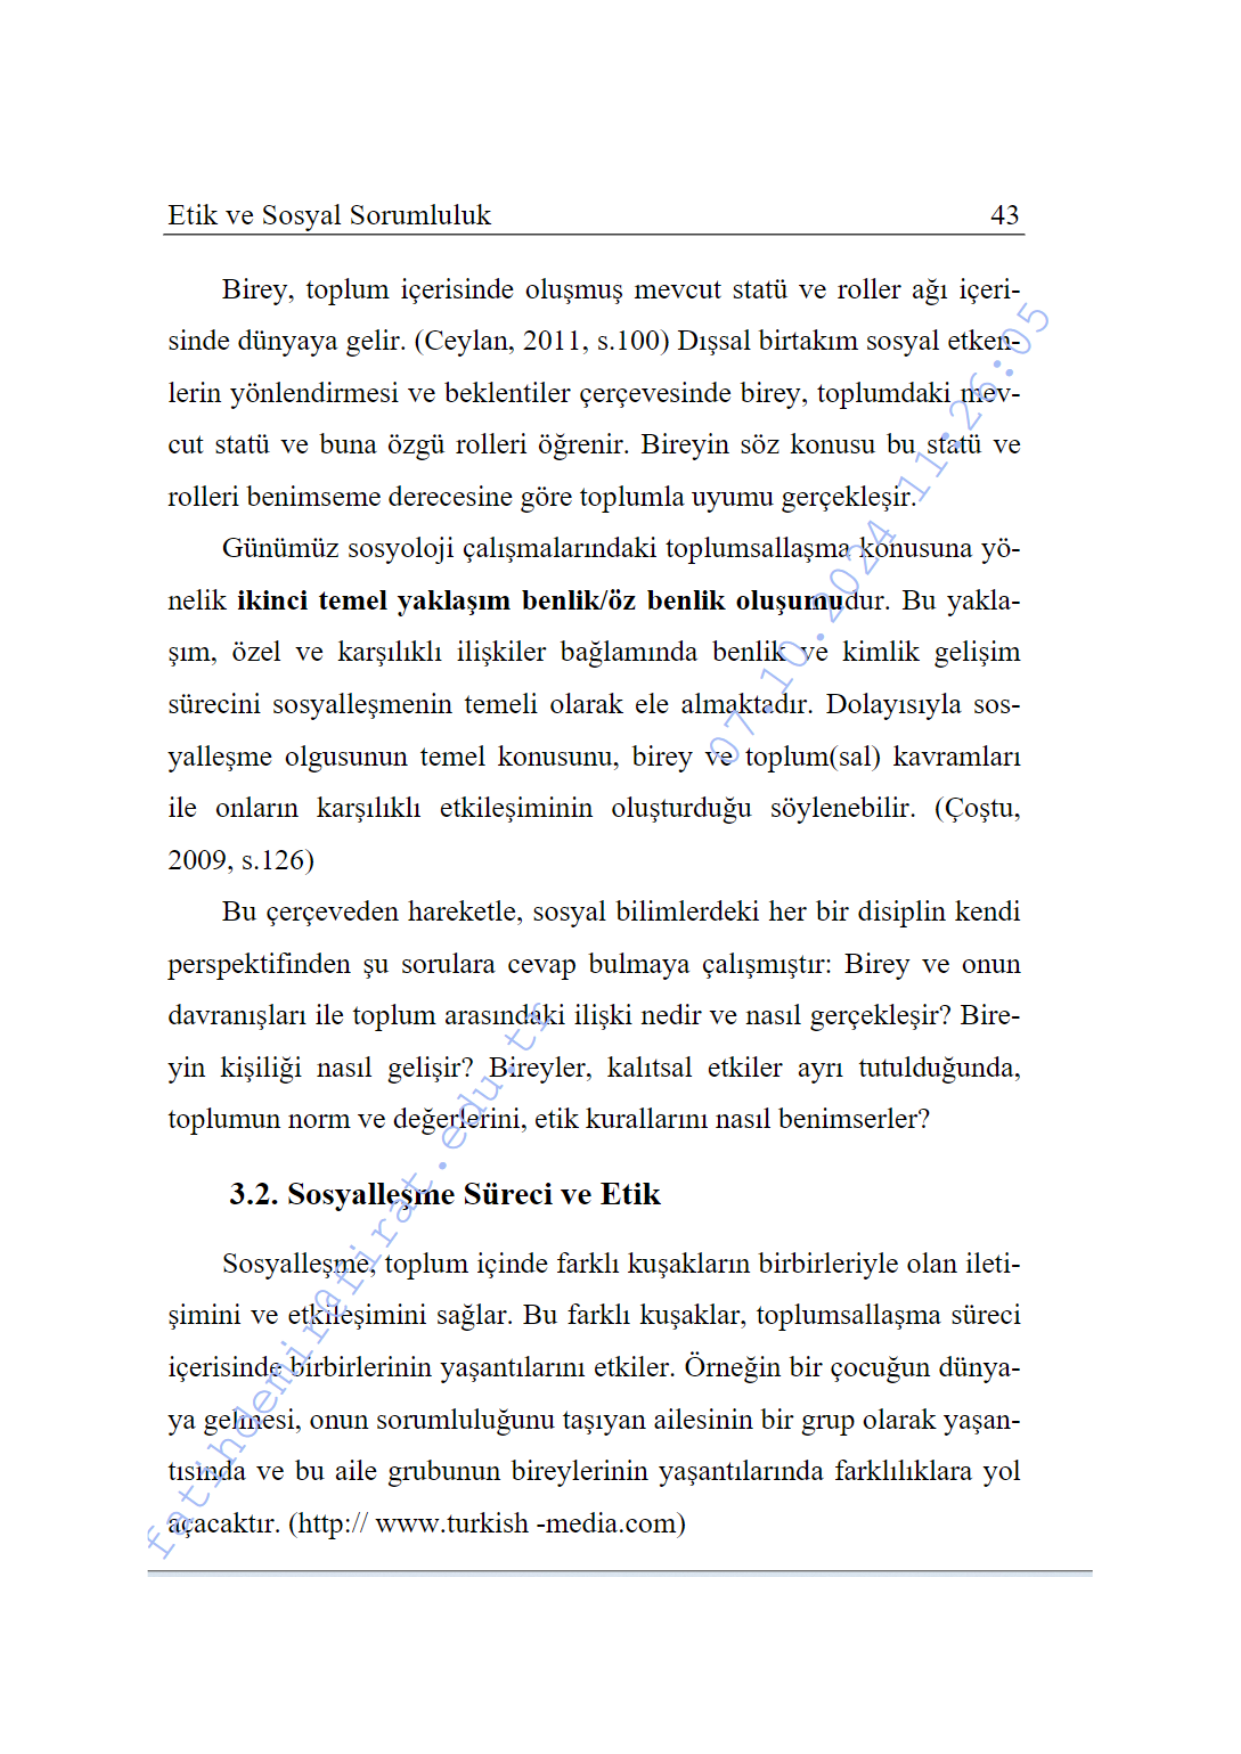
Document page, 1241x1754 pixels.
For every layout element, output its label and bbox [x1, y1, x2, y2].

picture [147, 147, 1093, 1577]
